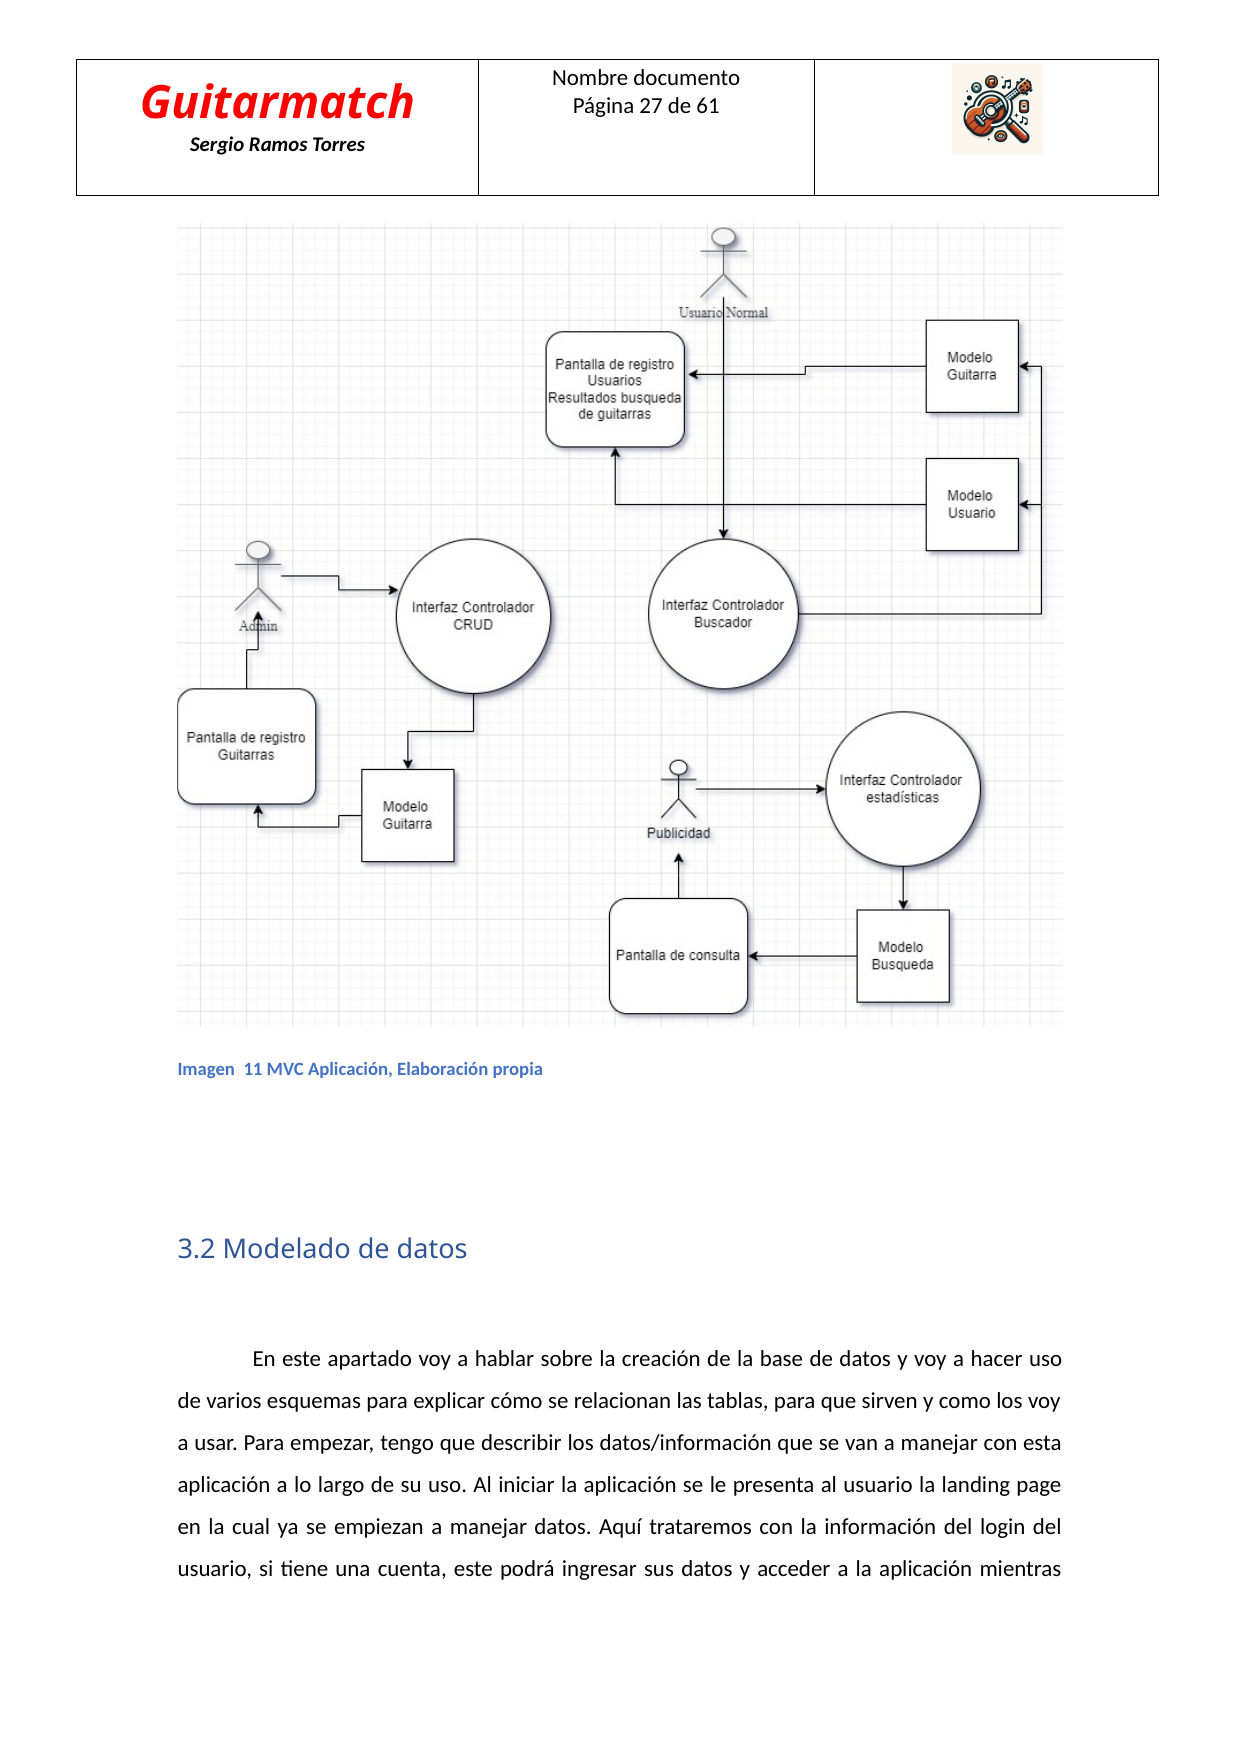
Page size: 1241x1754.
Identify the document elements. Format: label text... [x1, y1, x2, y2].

picture [951, 63, 1043, 155]
subtitle 3.2 Modelado de datos [177, 1230, 1063, 1267]
text Imagen 11 MVC Aplicación, Elaboración propia [177, 1057, 1063, 1080]
picture [177, 223, 1063, 1027]
